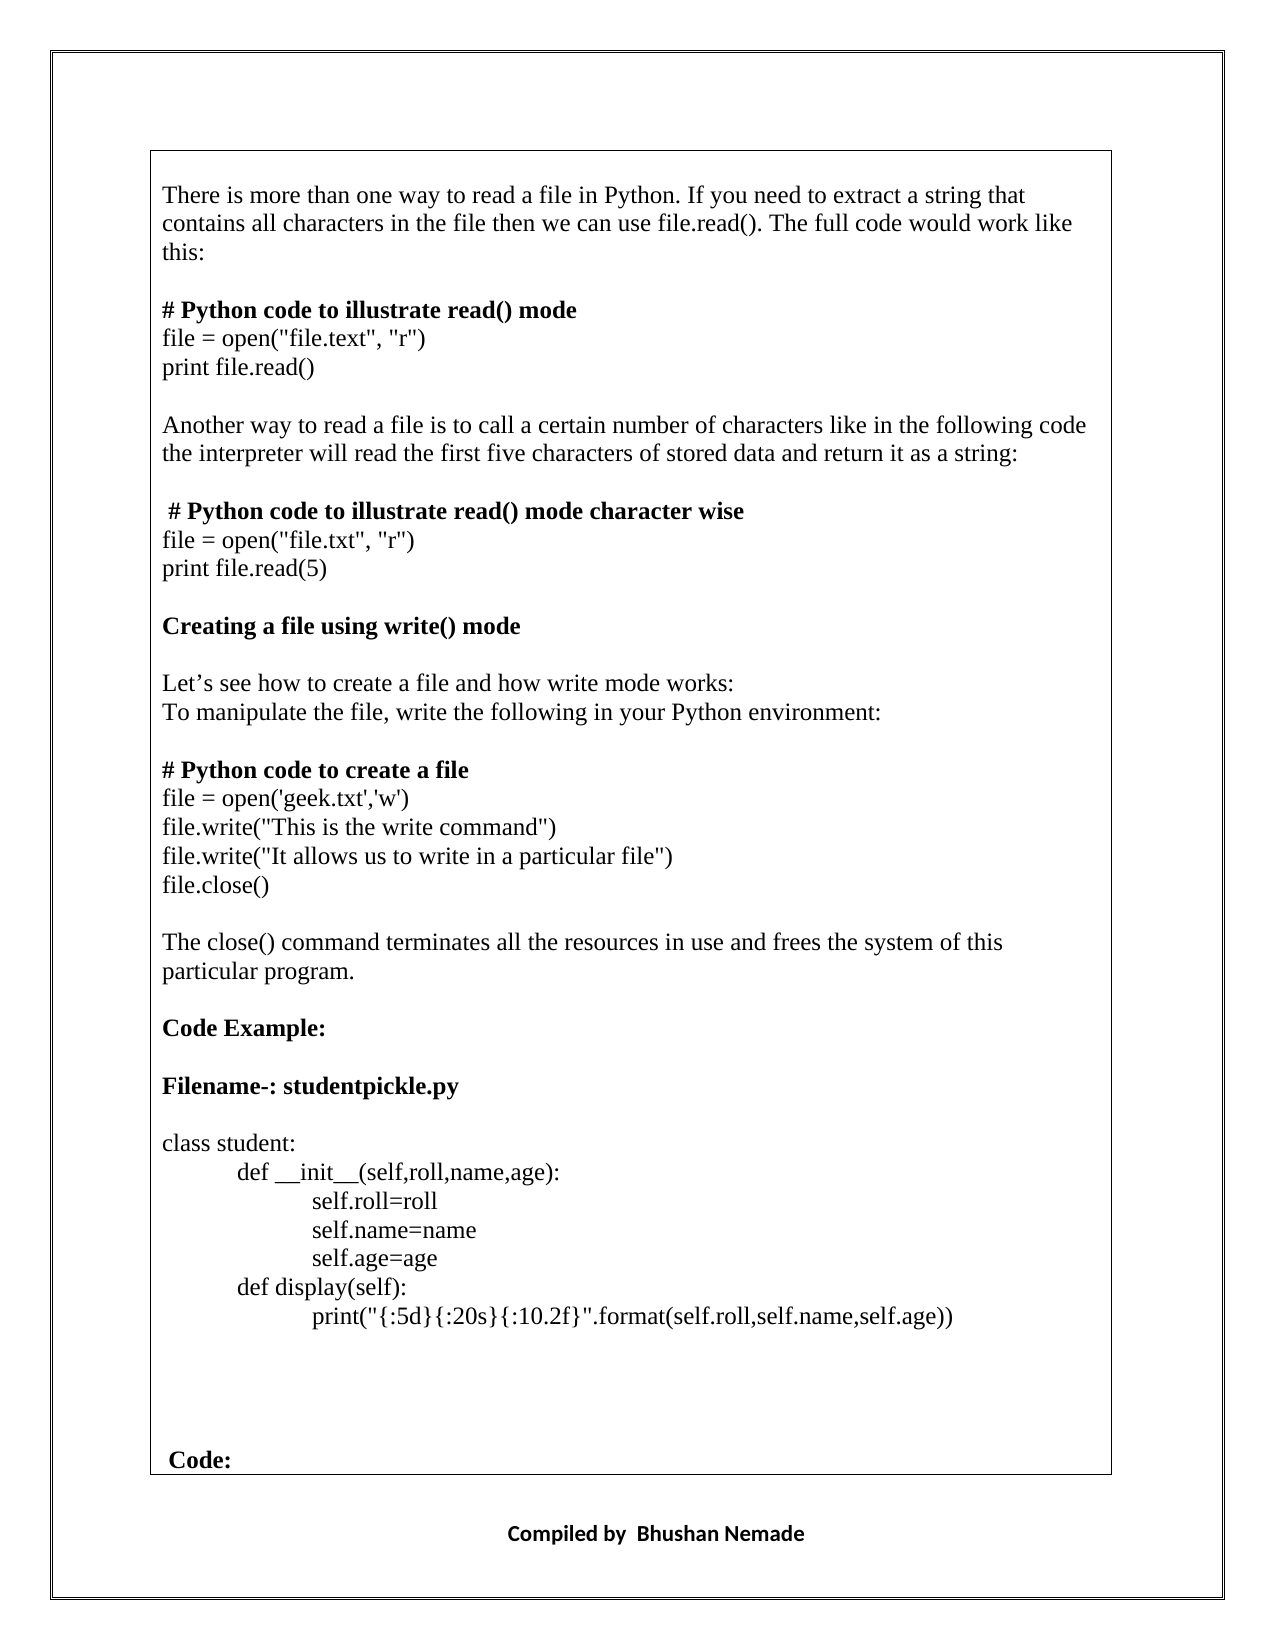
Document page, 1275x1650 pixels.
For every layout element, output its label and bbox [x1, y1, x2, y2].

table_header [151, 151, 1111, 1473]
